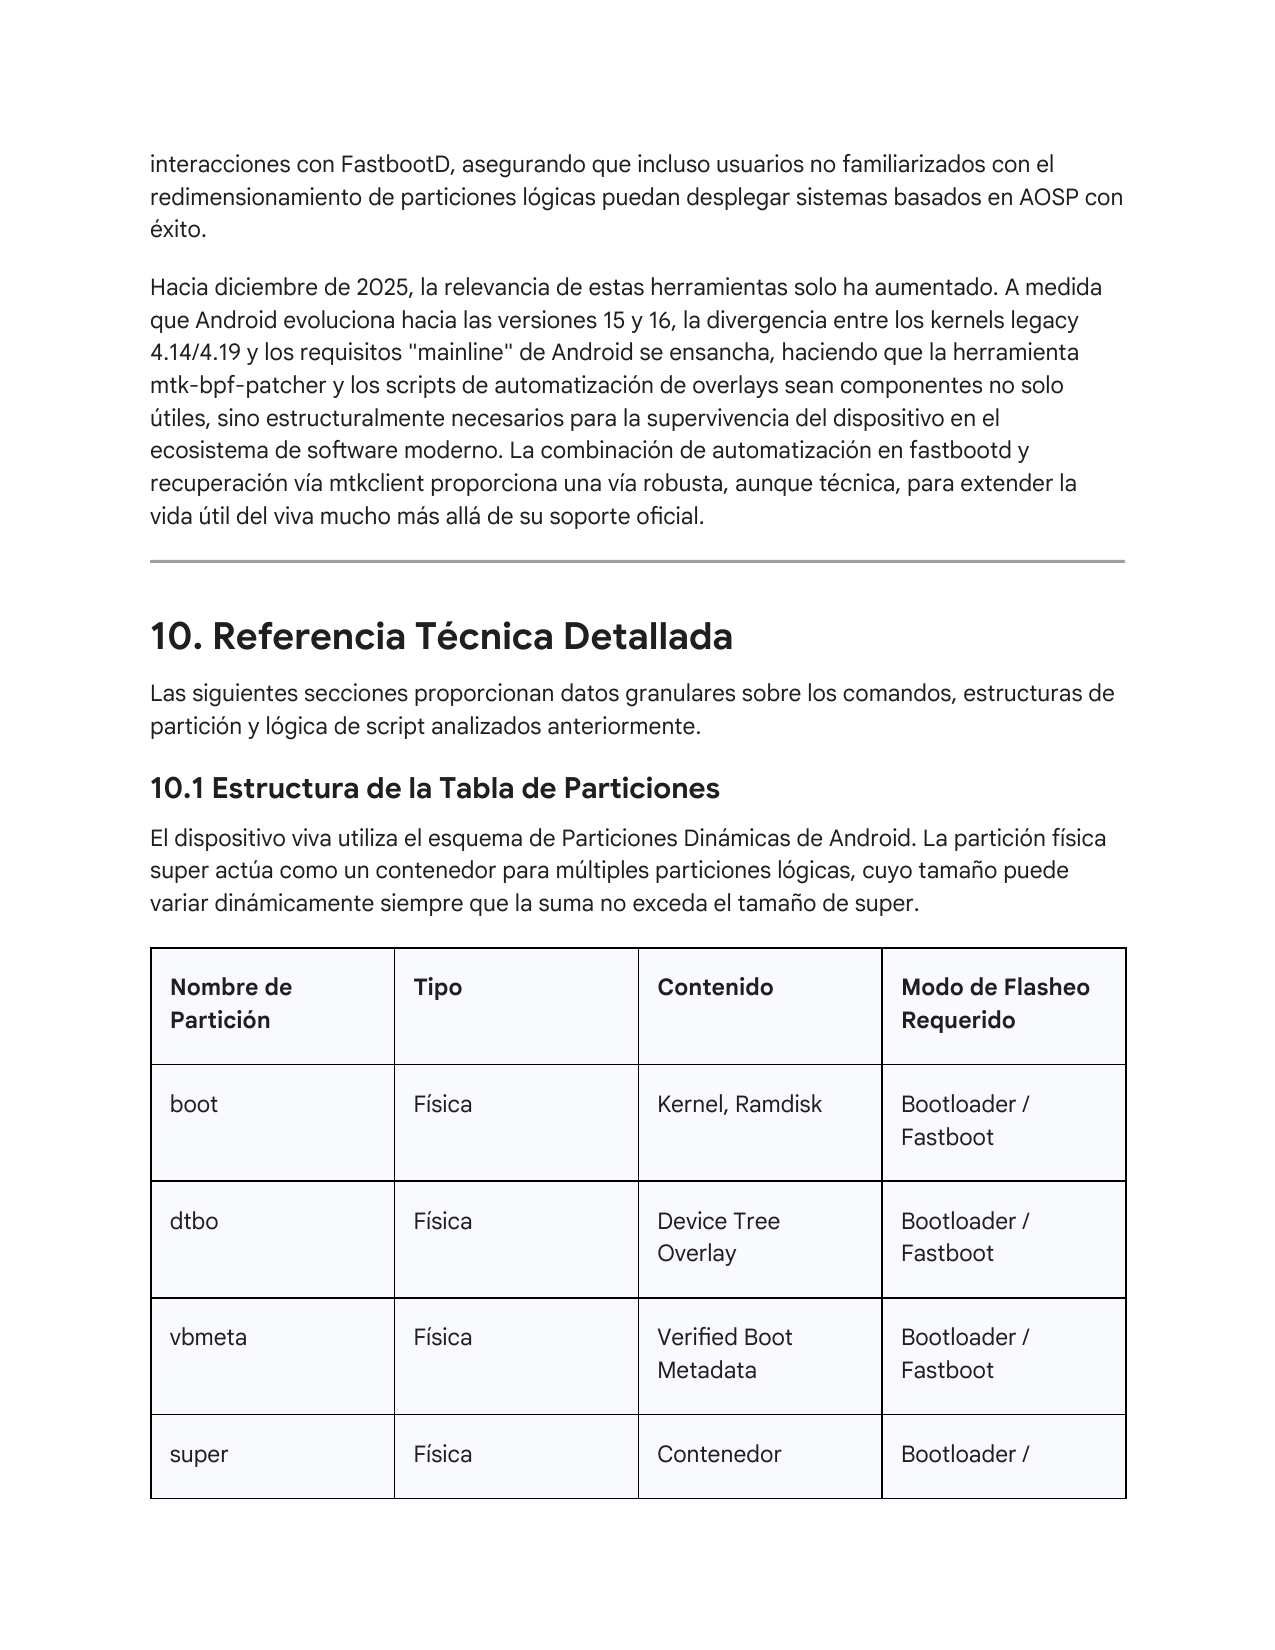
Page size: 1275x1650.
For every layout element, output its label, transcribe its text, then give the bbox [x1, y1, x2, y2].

table_cell Bootloader / Fastboot [883, 1299, 1125, 1414]
table_header Nombre de Partición [152, 949, 394, 1064]
table_cell vbmeta [152, 1299, 394, 1414]
table_cell Física [395, 1182, 638, 1297]
table_header Modo de Flasheo Requerido [883, 949, 1125, 1064]
table_header Contenido [639, 949, 881, 1064]
table_cell Física [395, 1415, 638, 1498]
table_cell dtbo [152, 1182, 394, 1297]
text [150, 150, 1125, 244]
table_header Tipo [395, 949, 638, 1064]
subtitle 10.1 Estructura de la Tabla de Particiones [150, 770, 1125, 806]
table_cell Kernel, Ramdisk [639, 1065, 881, 1180]
table_cell Bootloader / Fastboot [883, 1065, 1125, 1180]
table_cell Bootloader / Fastboot [883, 1182, 1125, 1297]
table_cell super [152, 1415, 394, 1498]
text El dispositivo viva utiliza el esquema de Particiones Dinámicas de Android. La partición física super actúa como un contenedor para múltiples particiones lógicas, cuyo tamaño puede variar dinámicamente siempre que la suma no exceda el tamaño de super. [150, 824, 1125, 918]
table_cell Device Tree Overlay [639, 1182, 881, 1297]
table_cell Verified Boot Metadata [639, 1299, 881, 1414]
table_cell Física [395, 1299, 638, 1414]
table_cell Física [395, 1065, 638, 1180]
text Las siguientes secciones proporcionan datos granulares sobre los comandos, estructuras de partición y lógica de script analizados anteriormente. [150, 679, 1125, 741]
table_cell Contenedor [639, 1415, 881, 1498]
table_cell boot [152, 1065, 394, 1180]
text Hacia diciembre de 2025, la relevancia de estas herramientas solo ha aumentado. A medida que Android evoluciona hacia las versiones 15 y 16, la divergencia entre los kernels legacy 4.14/4.19 y los requisitos "mainline" de Android se ensancha, haciendo que la herramienta mtk-bpf-patcher y los scripts de automatización de overlays sean componentes no solo útiles, sino estructuralmente necesarios para la supervivencia del dispositivo en el ecosistema de software moderno. La combinación de automatización en fastbootd y recuperación vía mtkclient proporciona una vía robusta, aunque técnica, para extender la vida útil del viva mucho más allá de su soporte oficial. [150, 273, 1125, 531]
subtitle 10. Referencia Técnica Detallada [150, 563, 1125, 660]
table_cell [883, 1415, 1125, 1498]
